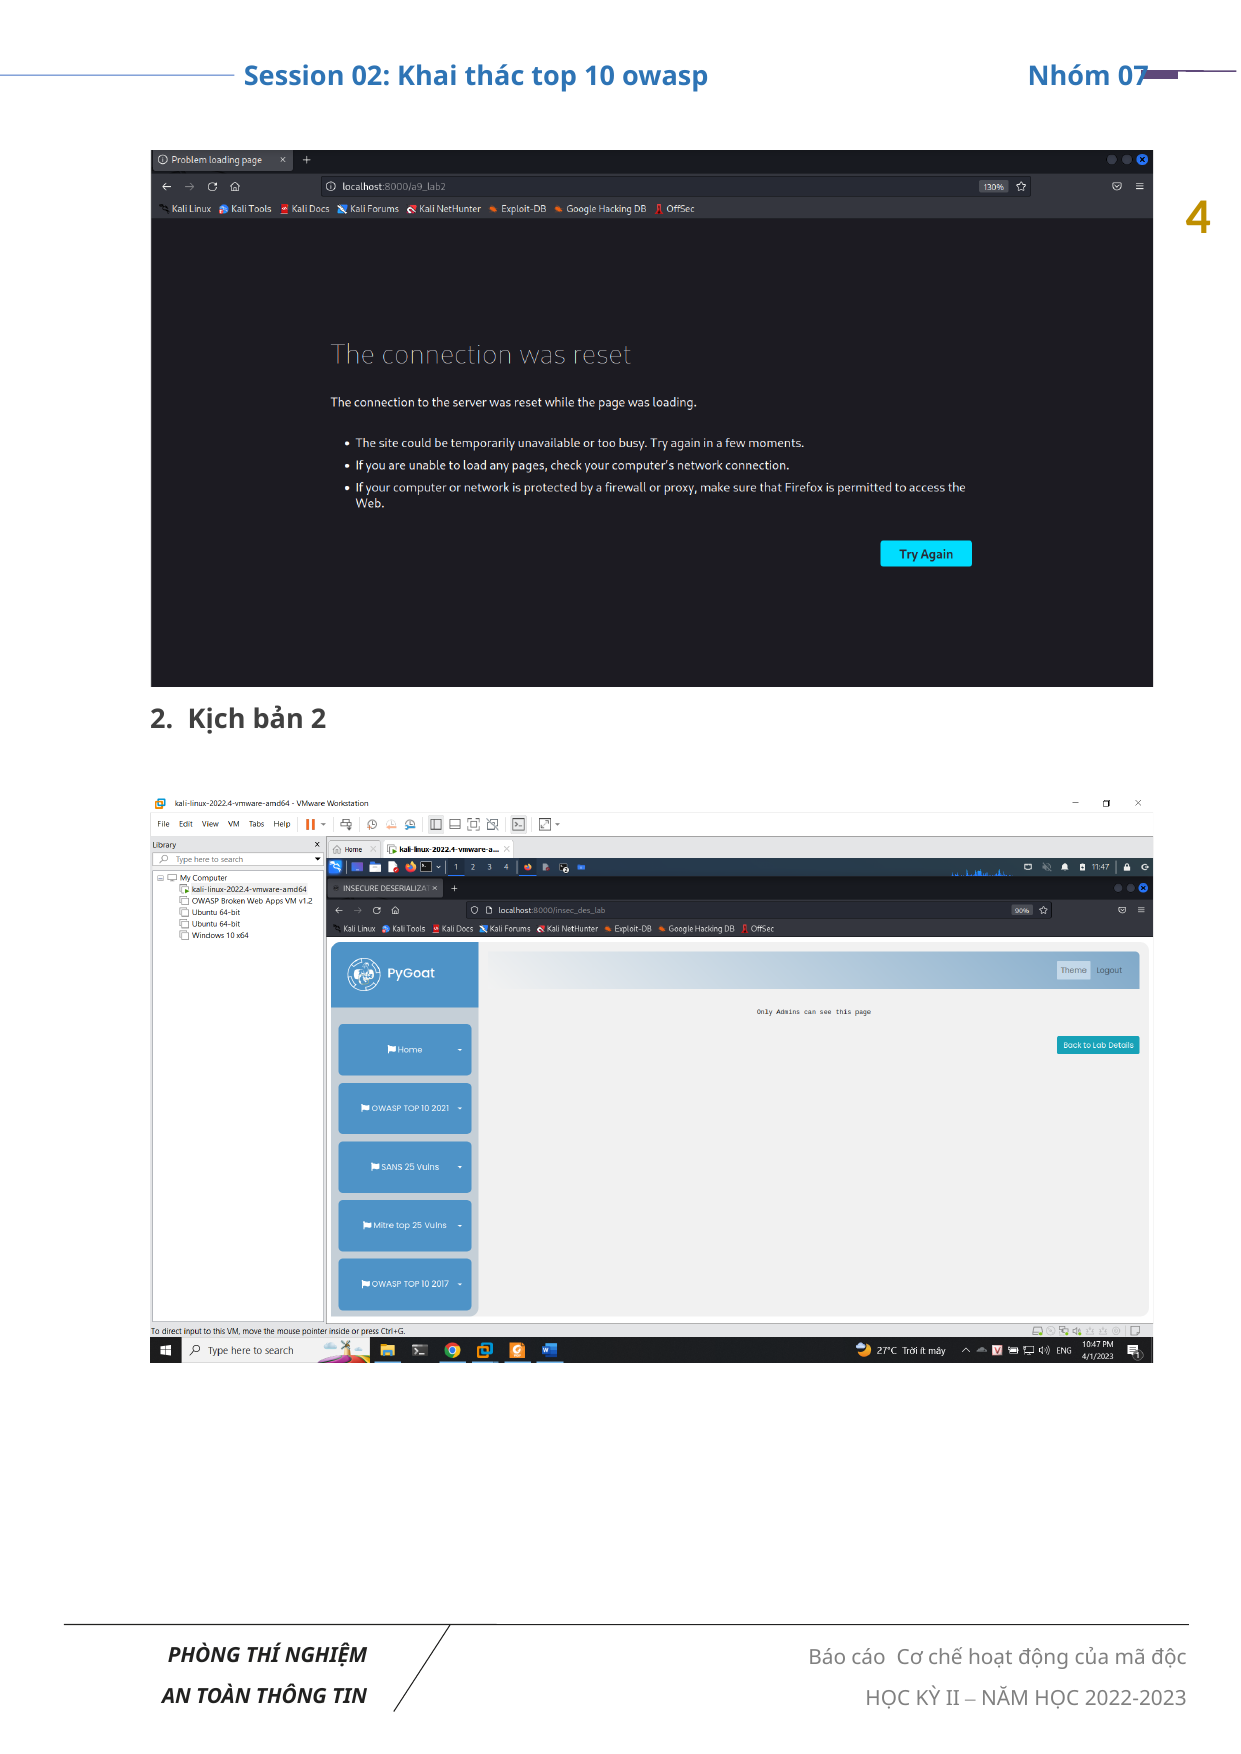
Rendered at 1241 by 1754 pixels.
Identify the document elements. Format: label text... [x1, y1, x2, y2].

subtitle Kịch bản 2 [150, 699, 1153, 736]
picture [150, 150, 1154, 687]
picture [150, 797, 1154, 1363]
